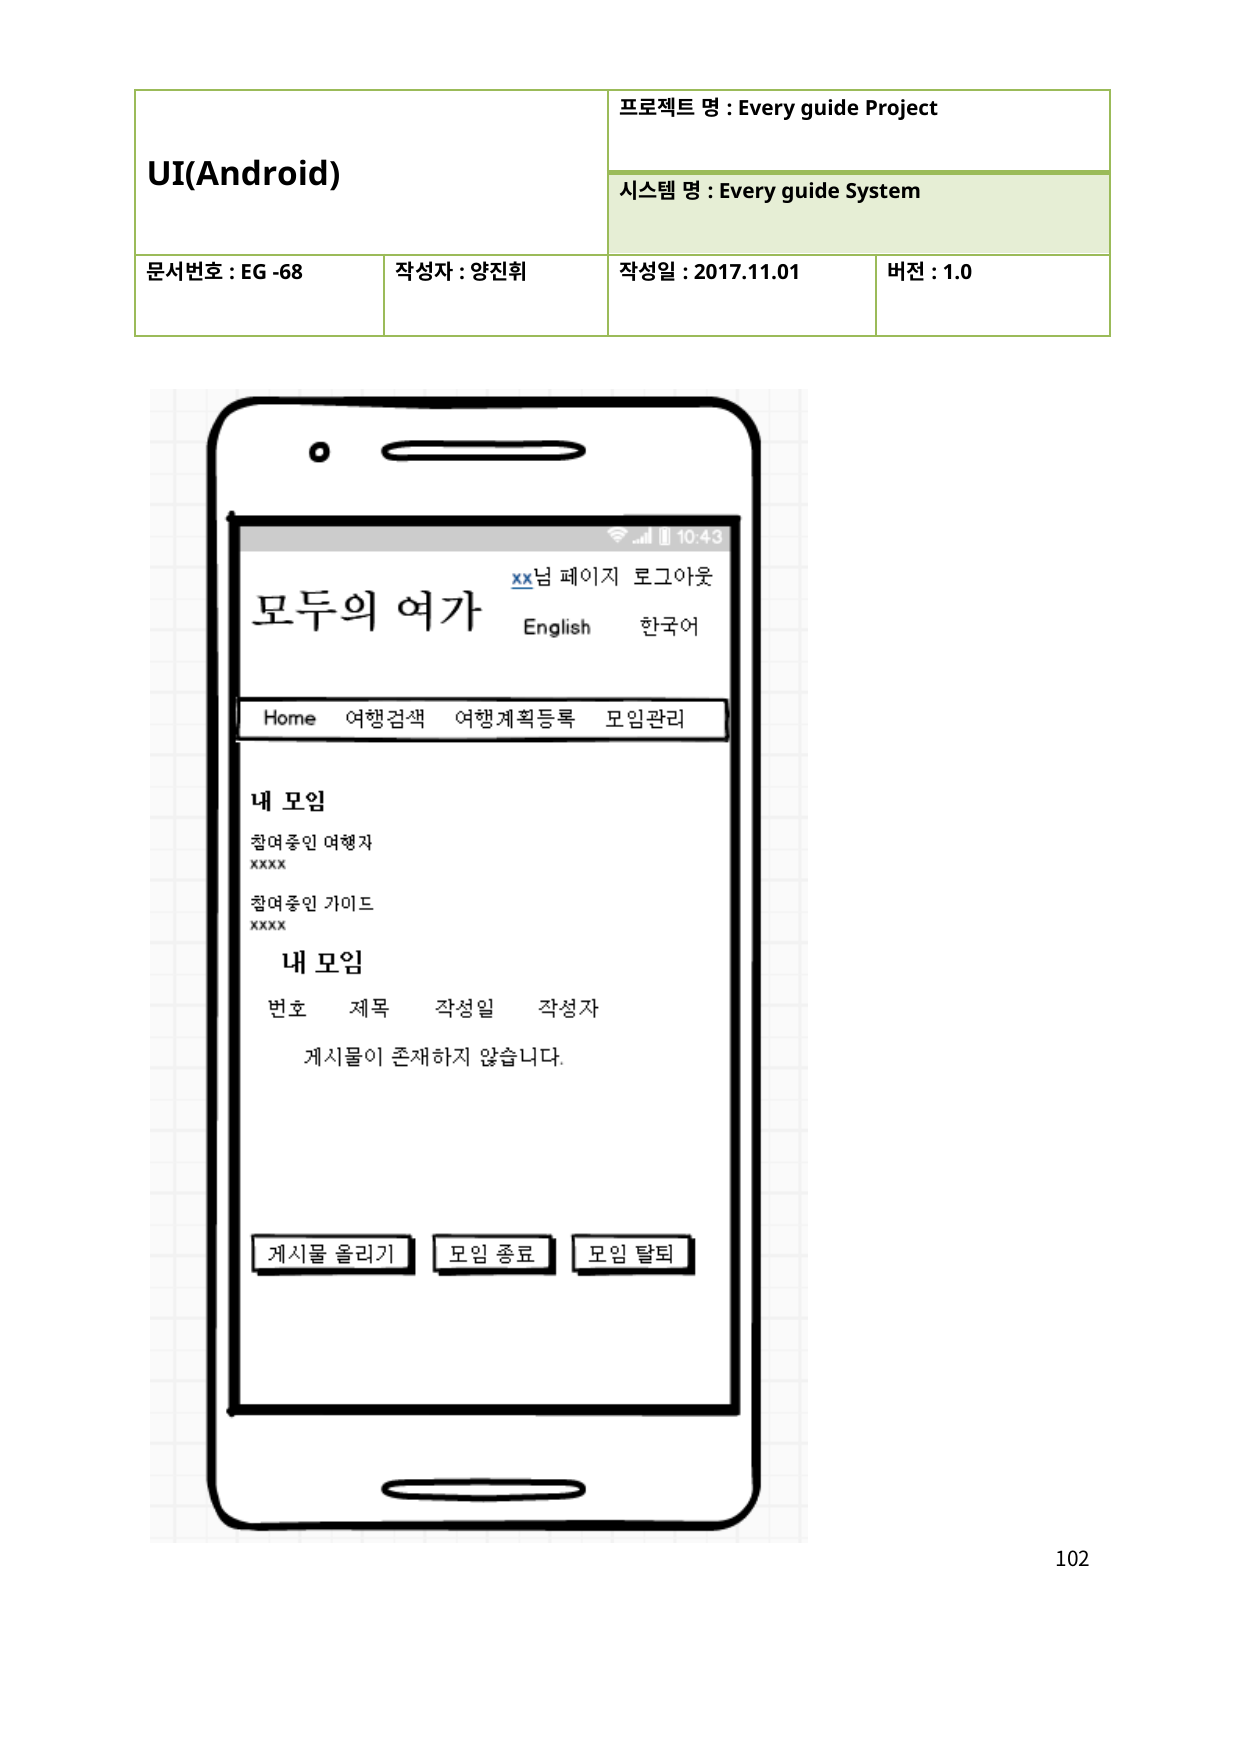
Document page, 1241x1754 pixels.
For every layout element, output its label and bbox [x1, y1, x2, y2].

picture [150, 389, 808, 1543]
